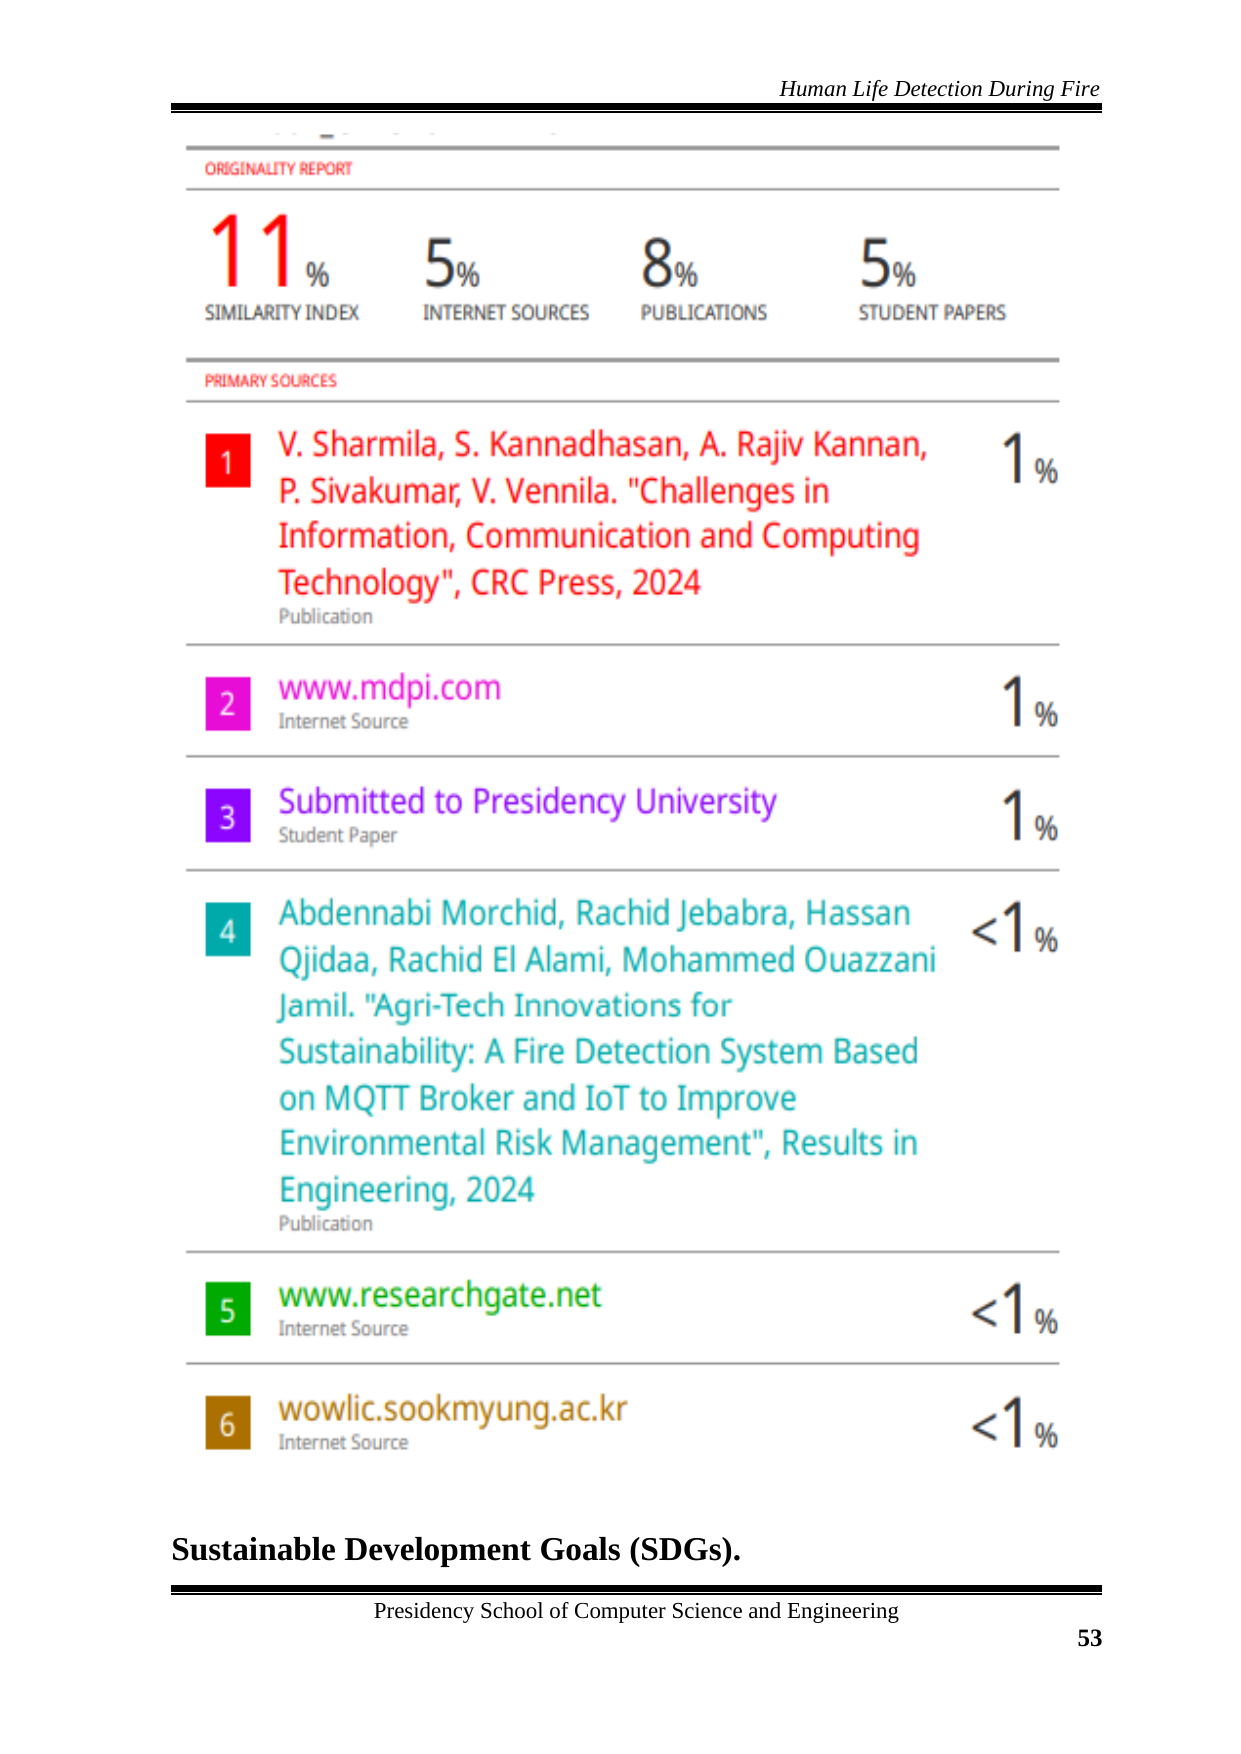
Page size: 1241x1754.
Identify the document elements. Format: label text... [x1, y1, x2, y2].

text Sustainable Development Goals (SDGs). [171, 1529, 1102, 1567]
picture [171, 133, 1097, 1459]
